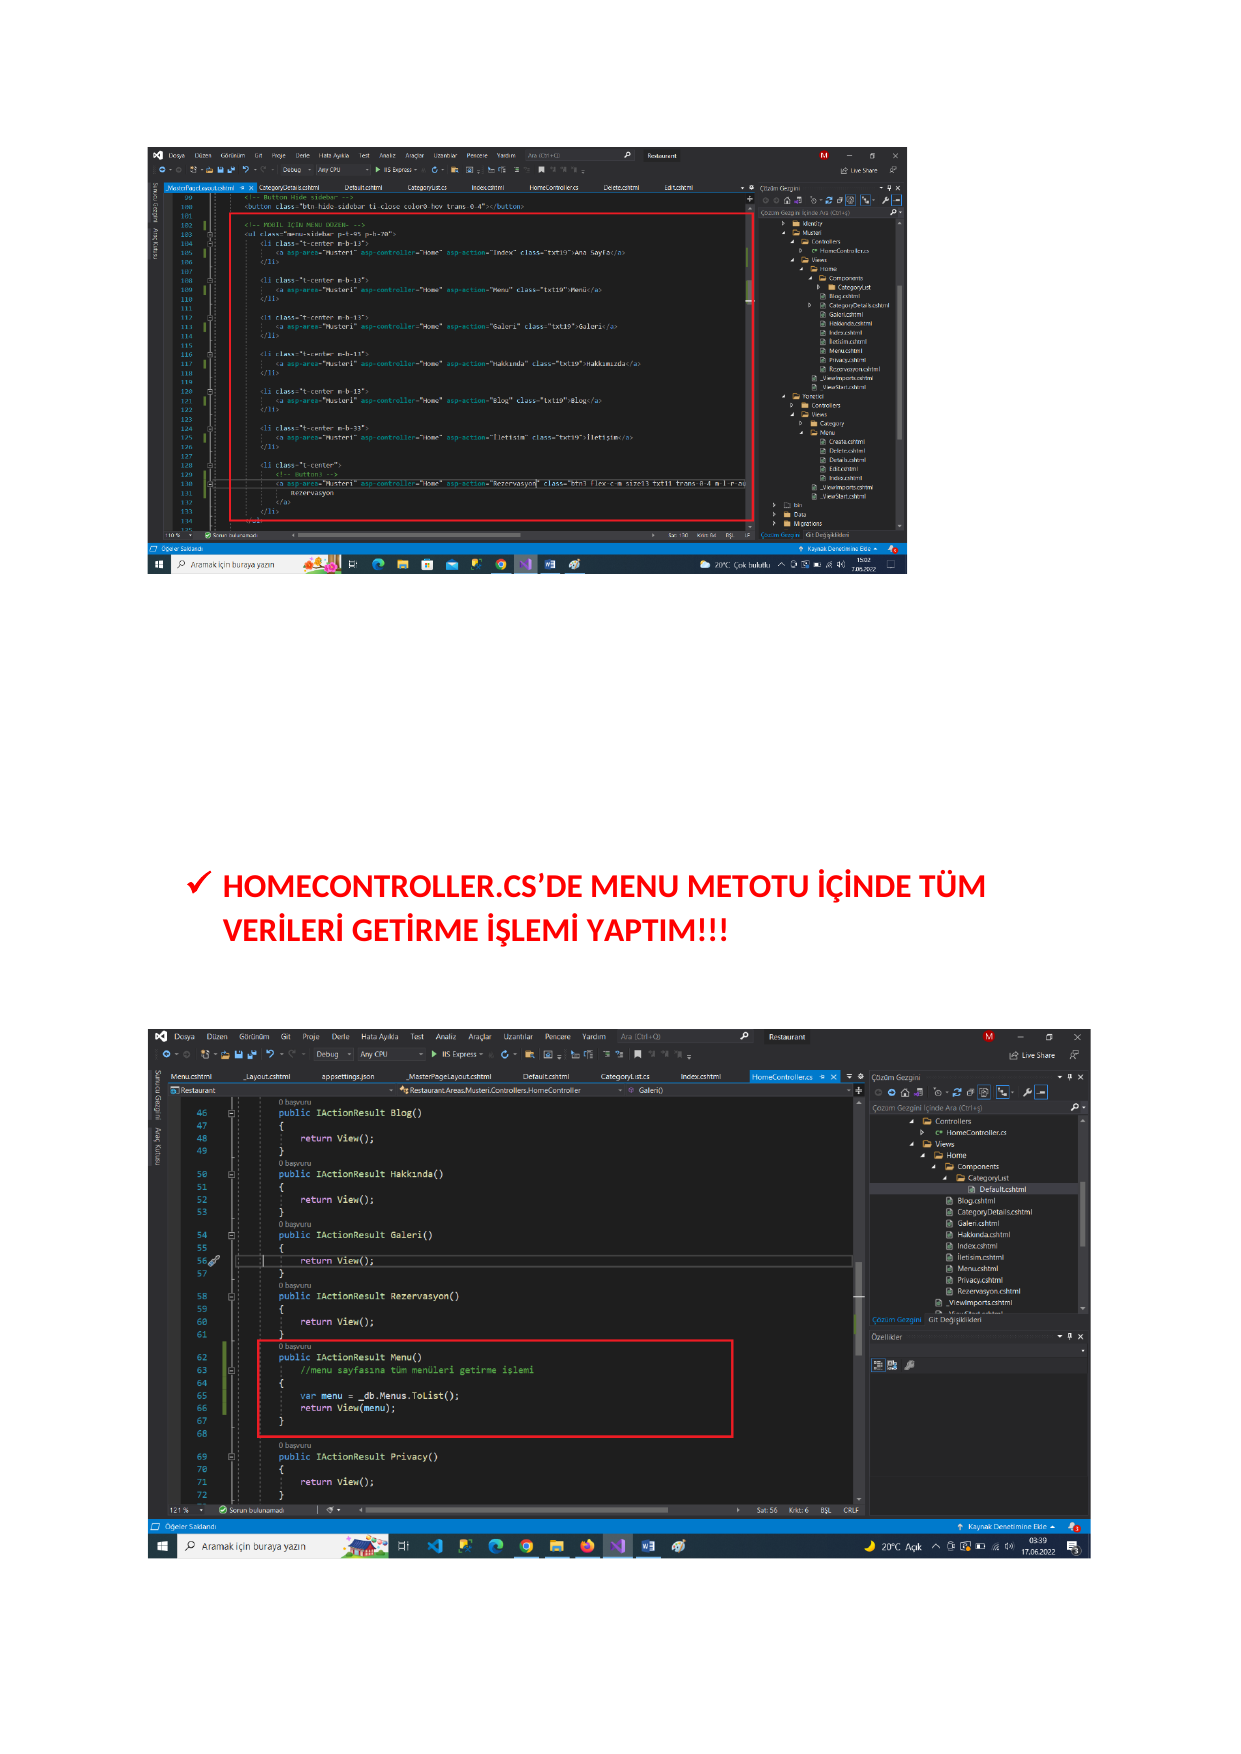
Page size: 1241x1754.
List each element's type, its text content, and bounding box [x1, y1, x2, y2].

picture [147, 1029, 1091, 1561]
list HOMECONTROLLER.CS’DE MENU METOTU İÇİNDE TÜM VERİLERİ GETİRME İŞLEMİ YAPTIM!!! [185, 864, 1093, 949]
picture [147, 147, 1091, 664]
